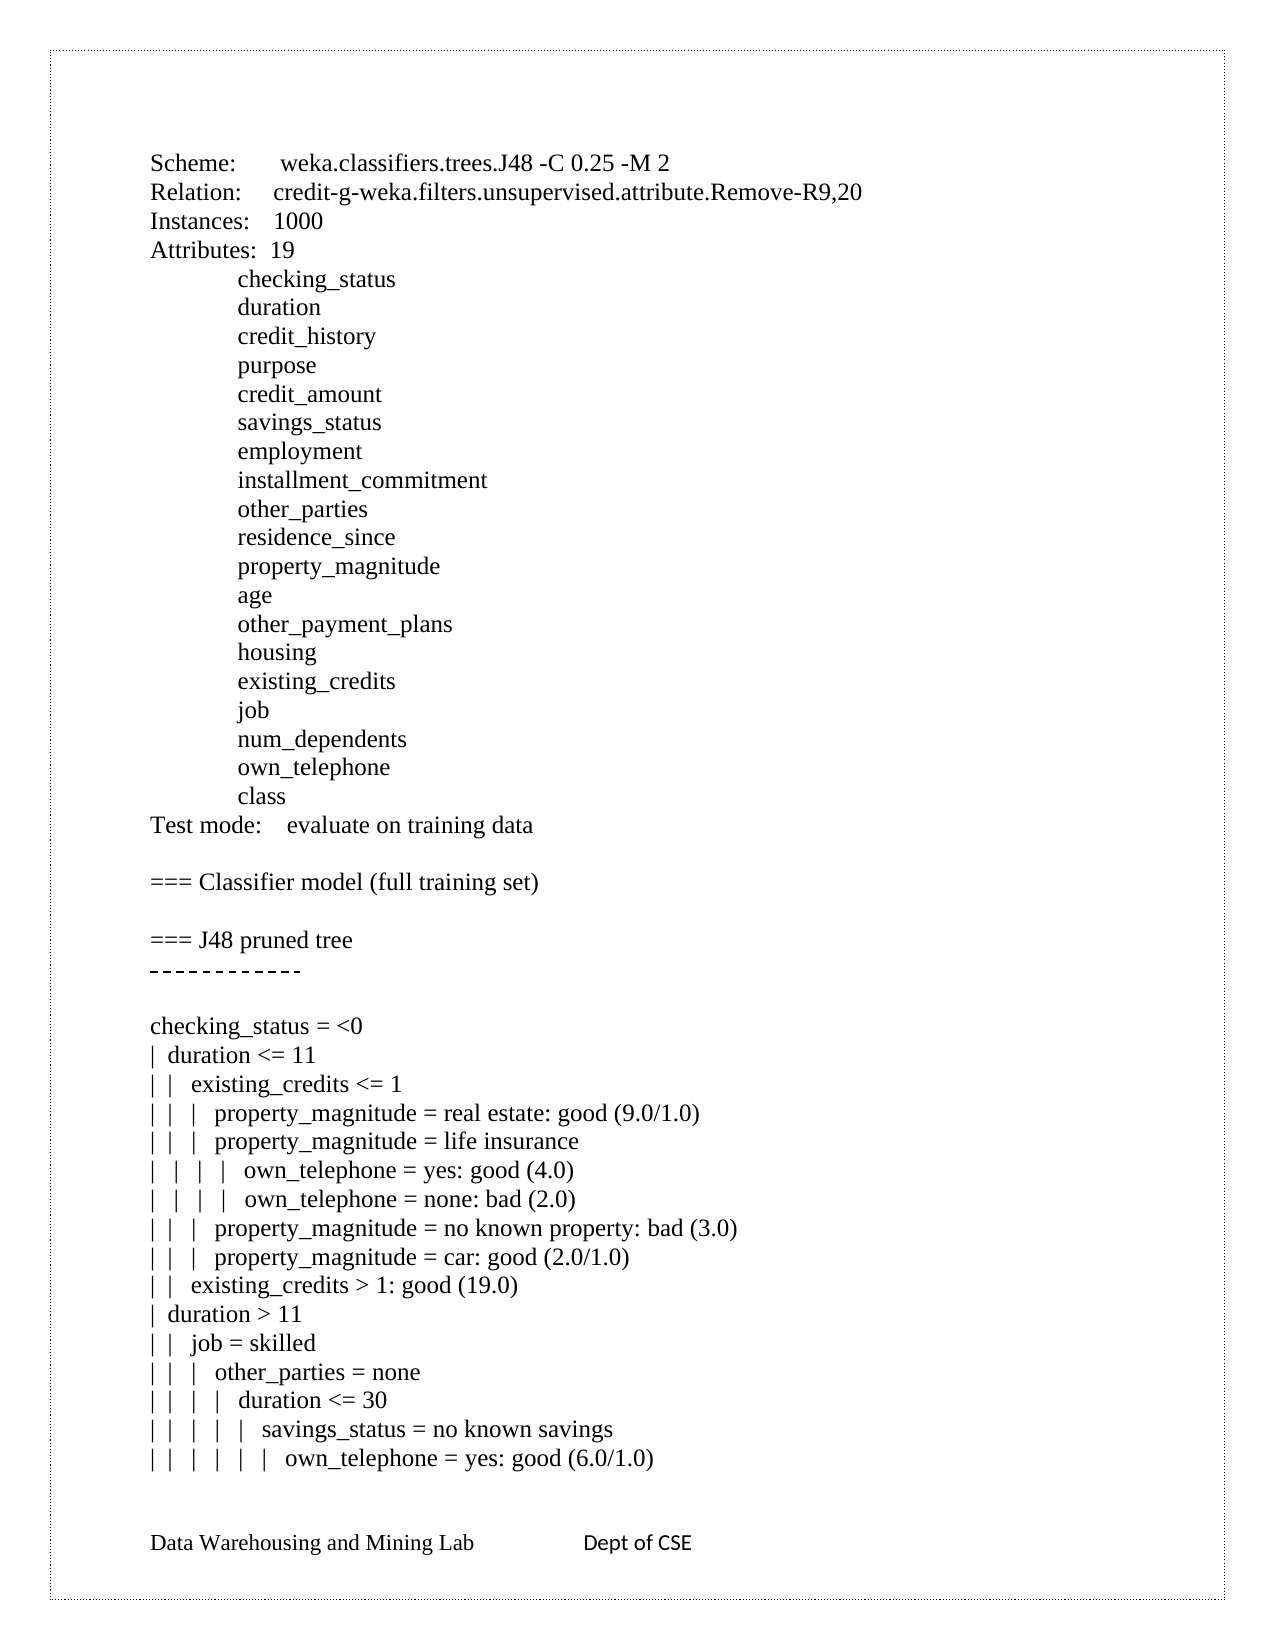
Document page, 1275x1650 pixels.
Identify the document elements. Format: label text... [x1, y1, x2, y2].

text | | existing_credits <= 1 [150, 1069, 1177, 1098]
text | | | other_parties = none [150, 1357, 1177, 1385]
text Test mode: evaluate on training data [150, 810, 1177, 839]
text | duration <= 11 [150, 1040, 1177, 1069]
text | | existing_credits > 1: good (19.0) [150, 1270, 1177, 1299]
text age other_payment_plans housing existing_credits [237, 580, 455, 695]
text | | | | | savings_status = no known savings [150, 1414, 1177, 1443]
text checking_status duration credit_history purpose credit_amount savings_status employment [237, 264, 398, 465]
text | | | | own_telephone = yes: good (4.0) [150, 1155, 1177, 1184]
text === Classifier model (full training set) === J48 pruned tree [150, 839, 587, 953]
text | duration > 11 [150, 1299, 1177, 1328]
text | | | property_magnitude = real estate: good (9.0/1.0) [150, 1098, 1177, 1126]
text | | job = skilled [150, 1328, 1177, 1357]
text | | | | | | own_telephone = yes: good (6.0/1.0) [150, 1443, 1177, 1472]
text | | | property_magnitude = life insurance [150, 1126, 1177, 1155]
text Relation: credit-g-weka.filters.unsupervised.attribute.Remove-R9,20 Instances: 1000 [150, 177, 863, 235]
text | | | property_magnitude = car: good (2.0/1.0) [150, 1242, 1177, 1270]
text | | | | own_telephone = none: bad (2.0) [150, 1184, 1177, 1213]
text checking_status = <0 [150, 1011, 1177, 1040]
text | | | | duration <= 30 [150, 1385, 1177, 1414]
text | | | property_magnitude = no known property: bad (3.0) [150, 1213, 1177, 1242]
text Scheme: weka.classifiers.trees.J48 -C 0.25 -M 2 [150, 148, 1177, 177]
text installment_commitment other_parties residence_since property_magnitude [237, 465, 489, 580]
text Attributes: 19 [150, 235, 1177, 264]
text job num_dependents own_telephone class [237, 695, 409, 810]
